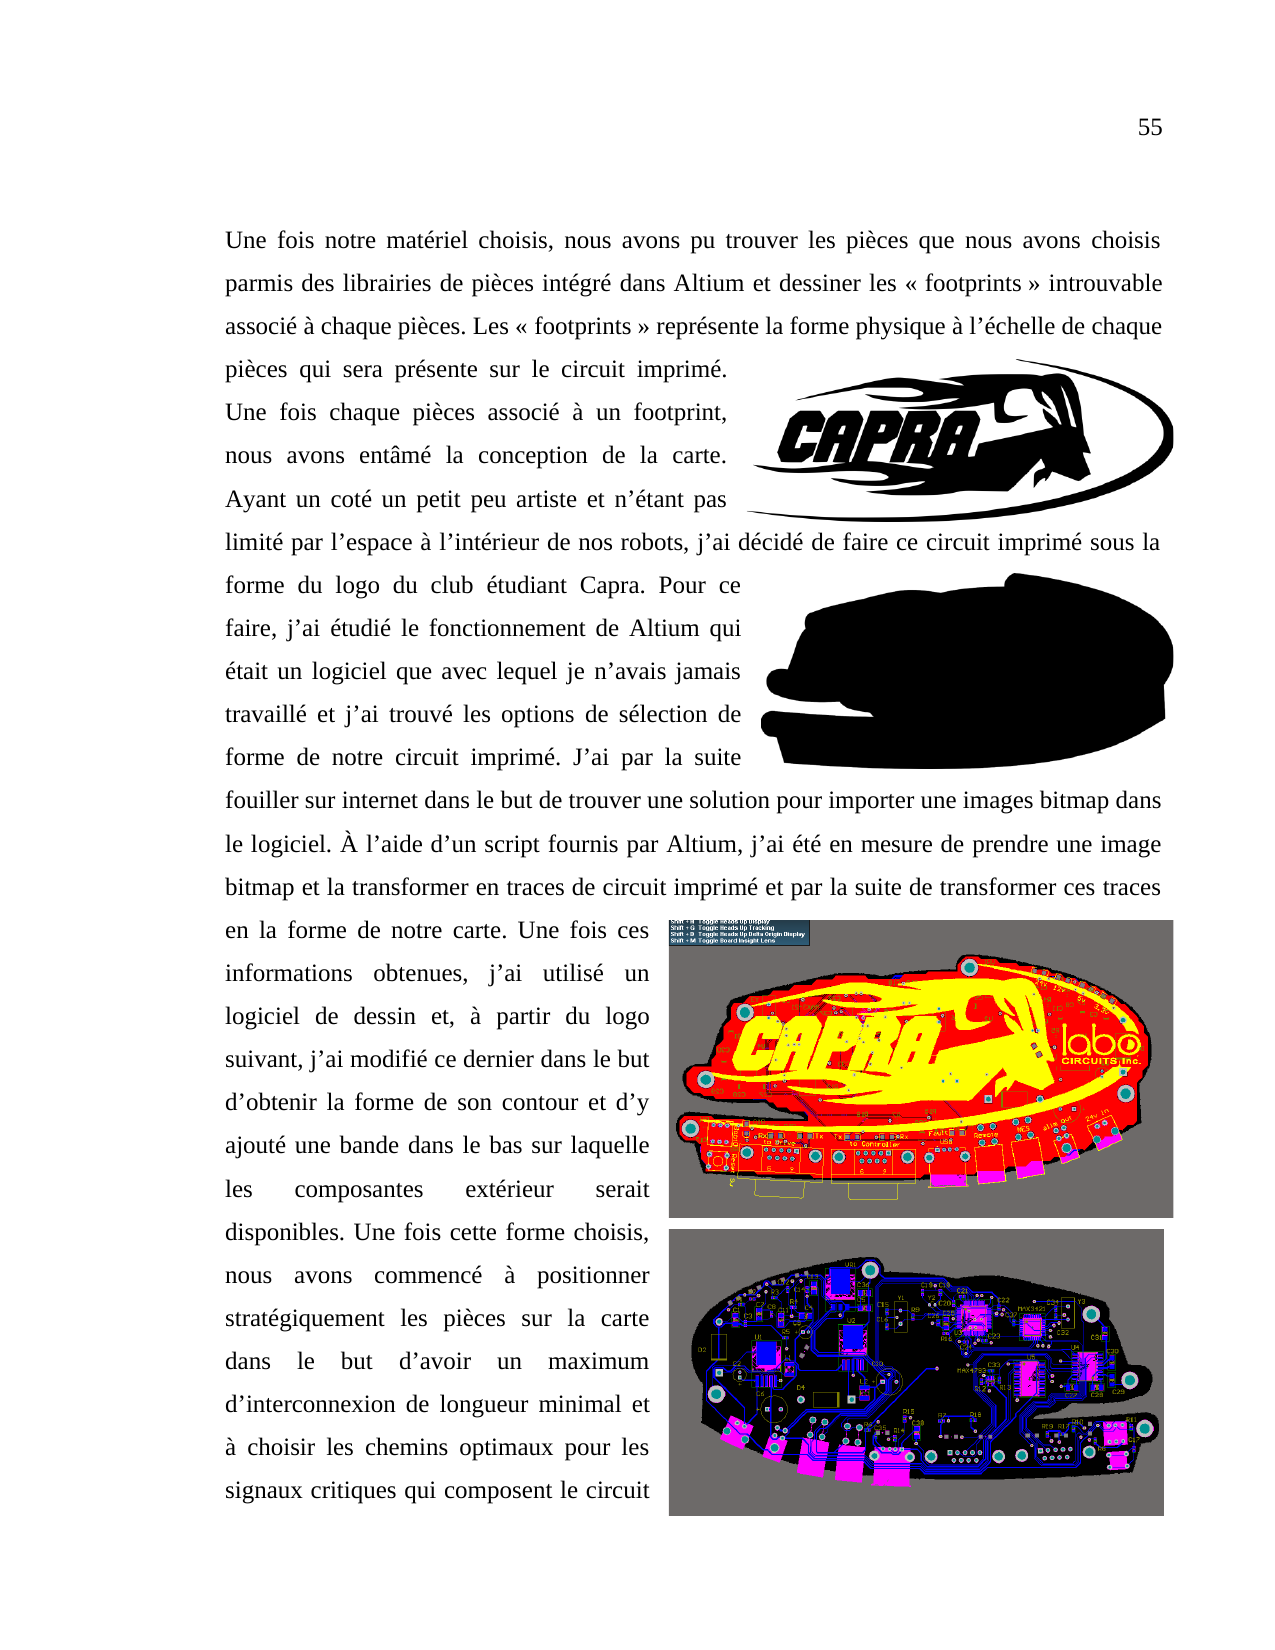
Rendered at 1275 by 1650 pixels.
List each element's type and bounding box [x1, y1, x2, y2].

picture [761, 573, 1174, 769]
picture [746, 359, 1174, 522]
picture [668, 1229, 1164, 1516]
picture [668, 920, 1174, 1218]
text [225, 225, 1162, 1504]
